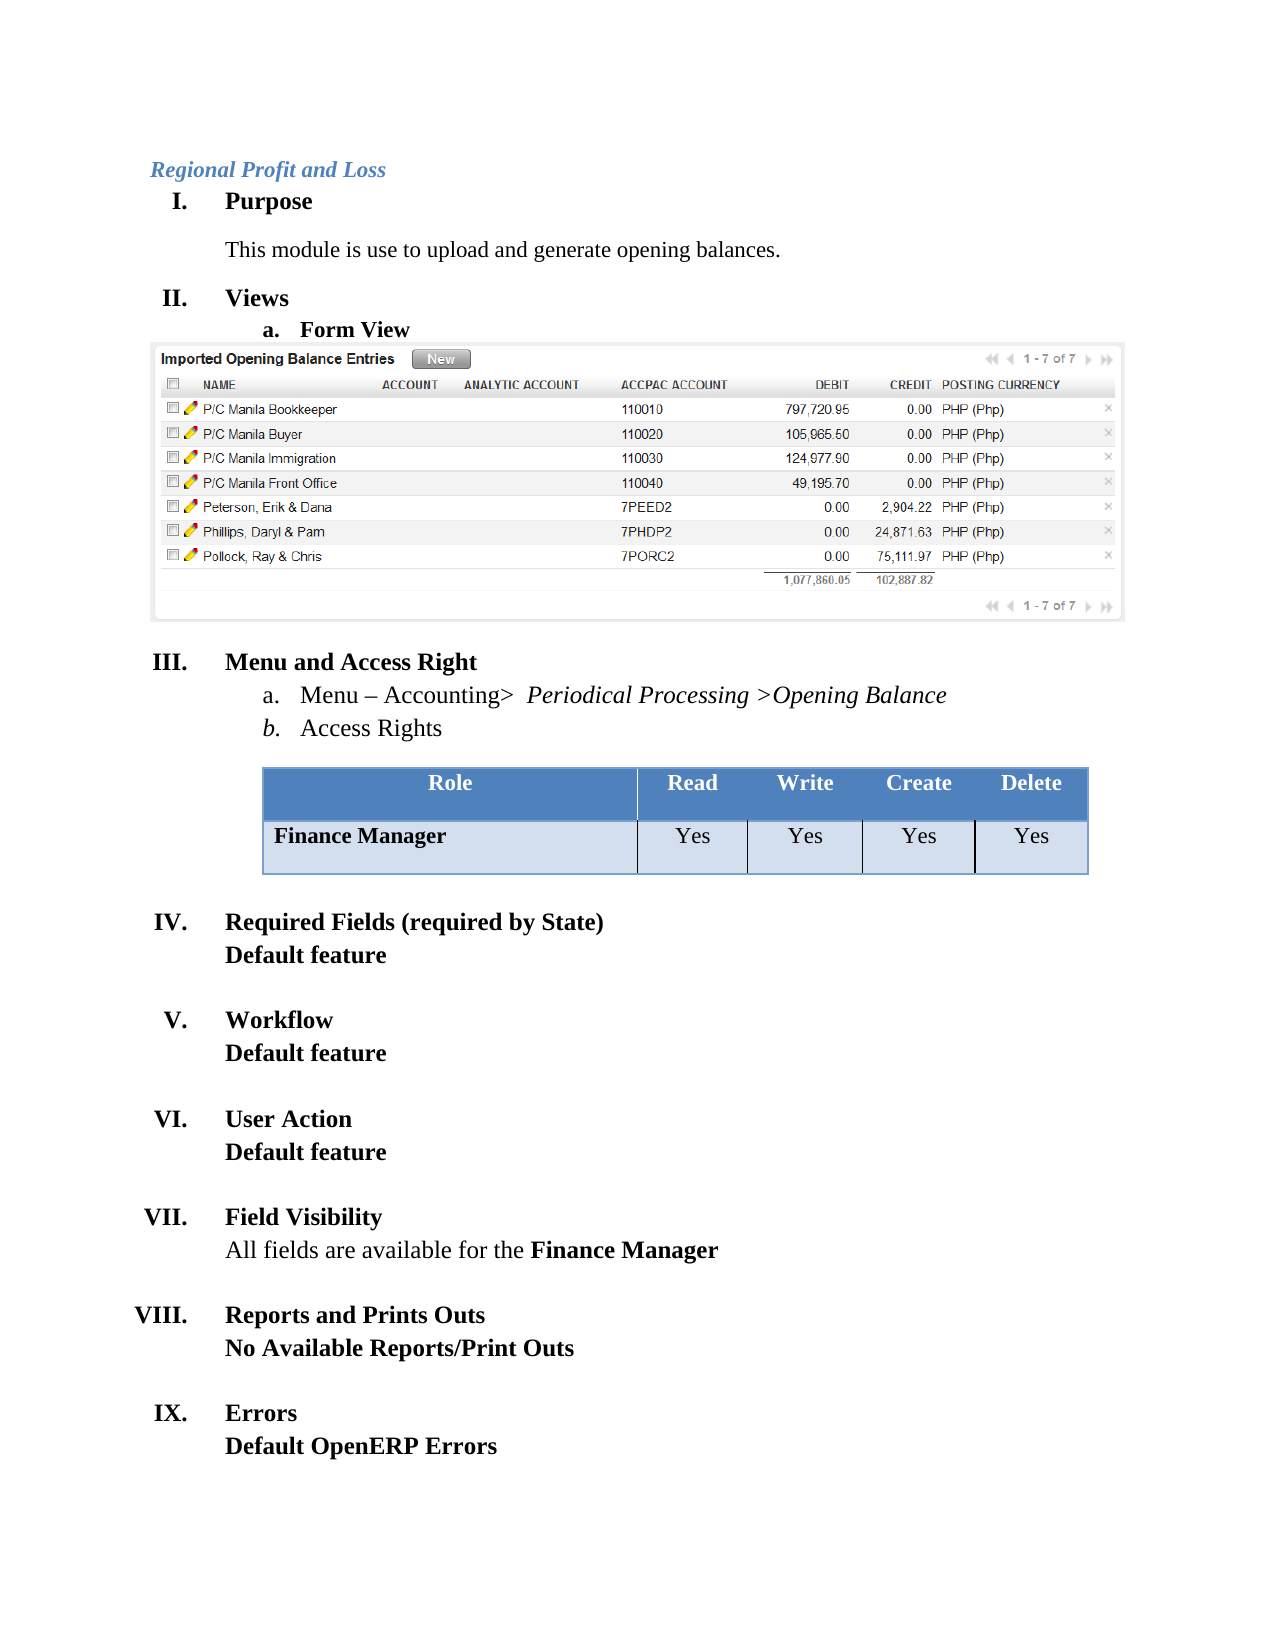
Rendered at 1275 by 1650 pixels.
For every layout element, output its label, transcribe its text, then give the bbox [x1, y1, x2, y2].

list Required Fields (required by State) [187, 907, 1125, 936]
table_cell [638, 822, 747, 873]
list All fields are available for the Finance Manager [225, 1235, 1125, 1264]
list Errors [187, 1398, 1125, 1427]
list Reports and Prints Outs [187, 1300, 1125, 1329]
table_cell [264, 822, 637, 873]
list User Action [187, 1104, 1125, 1132]
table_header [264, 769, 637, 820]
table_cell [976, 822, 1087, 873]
subtitle Regional Profit and Loss [150, 156, 1125, 183]
list Form View [262, 316, 1125, 342]
list No Available Reports/Print Outs [225, 1333, 1125, 1362]
list Field Visibility [187, 1202, 1125, 1231]
list Default feature [225, 940, 1125, 969]
list Default feature [225, 1038, 1125, 1067]
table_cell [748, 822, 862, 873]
list Menu – Accounting> Periodical Processing >Opening Balance [262, 680, 1125, 709]
list Default feature [225, 1137, 1125, 1166]
text This module is use to upload and generate opening balances. [225, 236, 1125, 262]
picture [150, 342, 1125, 622]
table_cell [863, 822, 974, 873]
list Menu and Access Right [187, 647, 1125, 676]
list Workflow [187, 1006, 1125, 1034]
list Access Rights [262, 713, 1125, 742]
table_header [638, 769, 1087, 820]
list Views [187, 283, 1125, 312]
list Purpose [187, 186, 1125, 215]
list Default OpenERP Errors [225, 1431, 1125, 1460]
